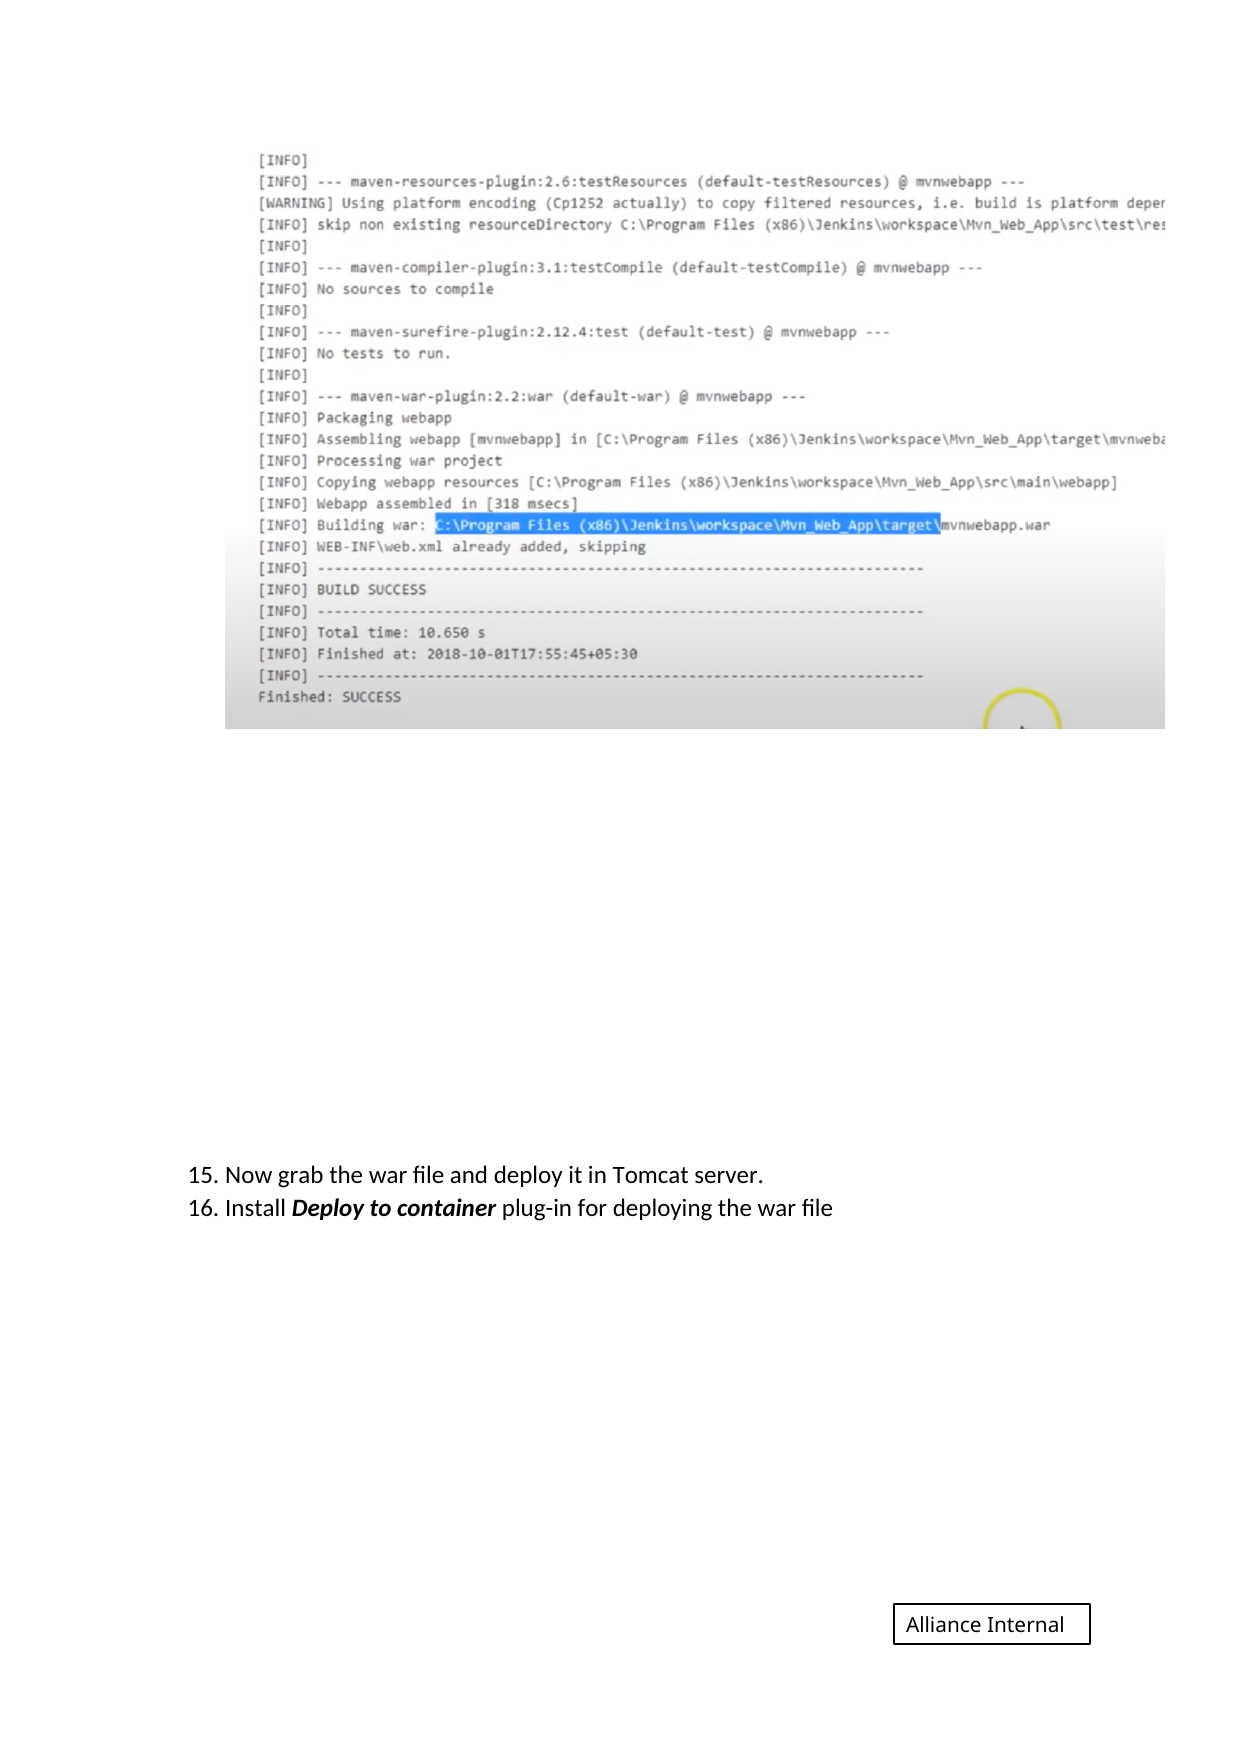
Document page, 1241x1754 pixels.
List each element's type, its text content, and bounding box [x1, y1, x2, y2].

picture [225, 150, 1166, 729]
list Now grab the war file and deploy it in Tomcat server. [187, 1159, 1090, 1189]
list Install Deploy to container plug-in for deploying the war file [187, 1192, 1090, 1222]
